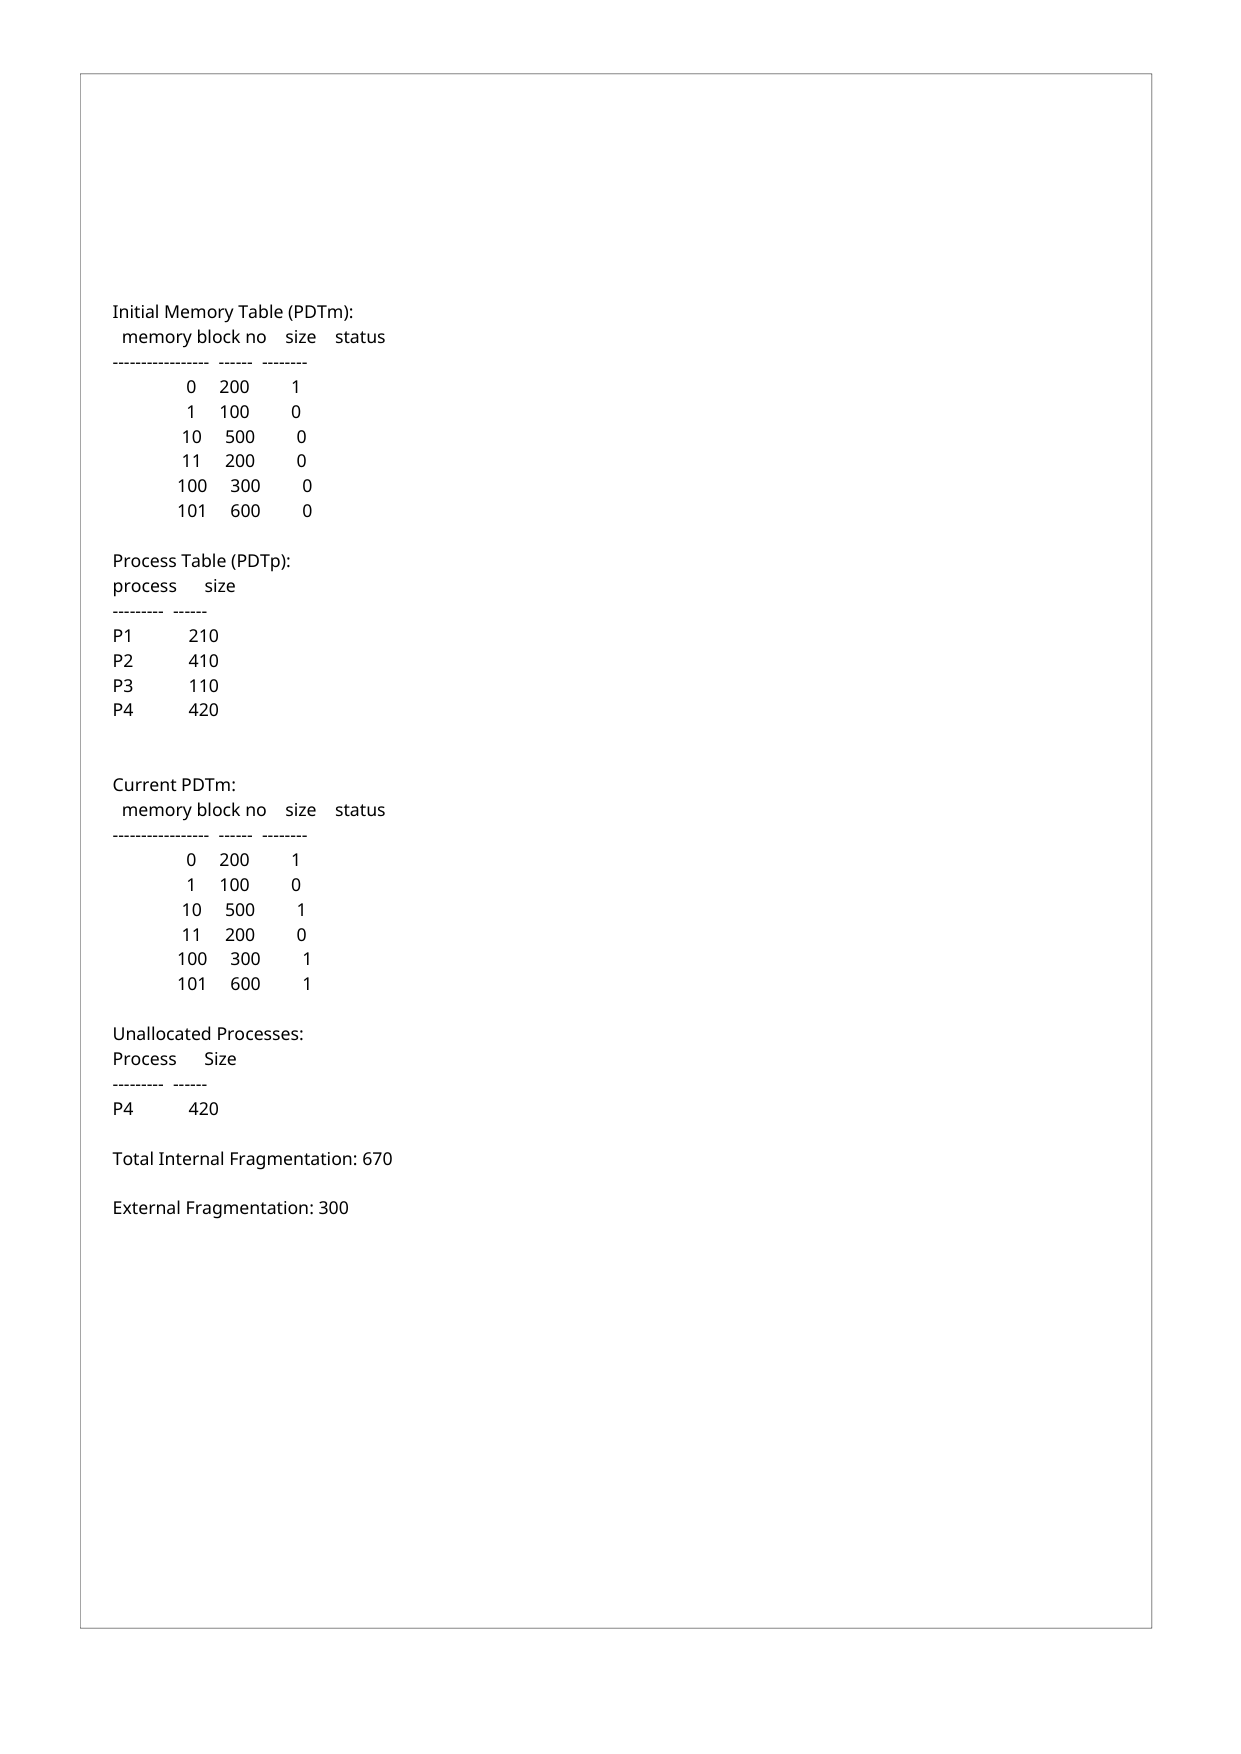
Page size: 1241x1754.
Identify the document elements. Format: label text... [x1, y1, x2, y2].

text P1 210 [112, 623, 1128, 647]
text Current PDTm: [112, 773, 1128, 797]
text P2 410 [112, 648, 1128, 672]
text 1 100 0 [112, 872, 1128, 896]
text 10 500 1 [112, 897, 1128, 921]
text P4 420 [112, 1096, 1128, 1120]
text 1 100 0 [112, 399, 1128, 423]
text P4 420 [112, 698, 1128, 722]
text Unallocated Processes: [112, 1022, 1128, 1046]
text ----------------- ------ -------- [112, 349, 1128, 373]
text memory block no size status [112, 797, 1128, 822]
text --------- ------ [112, 1071, 1128, 1096]
text --------- ------ [112, 598, 1128, 622]
text 0 200 1 [112, 374, 1128, 398]
text 101 600 0 [112, 499, 1128, 523]
text process size [112, 573, 1128, 598]
text Process Size [112, 1046, 1128, 1071]
text Initial Memory Table (PDTm): [112, 299, 1128, 324]
text memory block no size status [112, 324, 1128, 349]
text External Fragmentation: 300 [112, 1196, 1128, 1220]
text 10 500 0 [112, 424, 1128, 448]
text Process Table (PDTp): [112, 548, 1128, 573]
text 100 300 0 [112, 474, 1128, 498]
text P3 110 [112, 673, 1128, 697]
text Total Internal Fragmentation: 670 [112, 1146, 1128, 1170]
text 11 200 0 [112, 449, 1128, 473]
text 11 200 0 [112, 922, 1128, 946]
text ----------------- ------ -------- [112, 822, 1128, 847]
text 100 300 1 [112, 947, 1128, 971]
text 0 200 1 [112, 847, 1128, 871]
text 101 600 1 [112, 972, 1128, 996]
